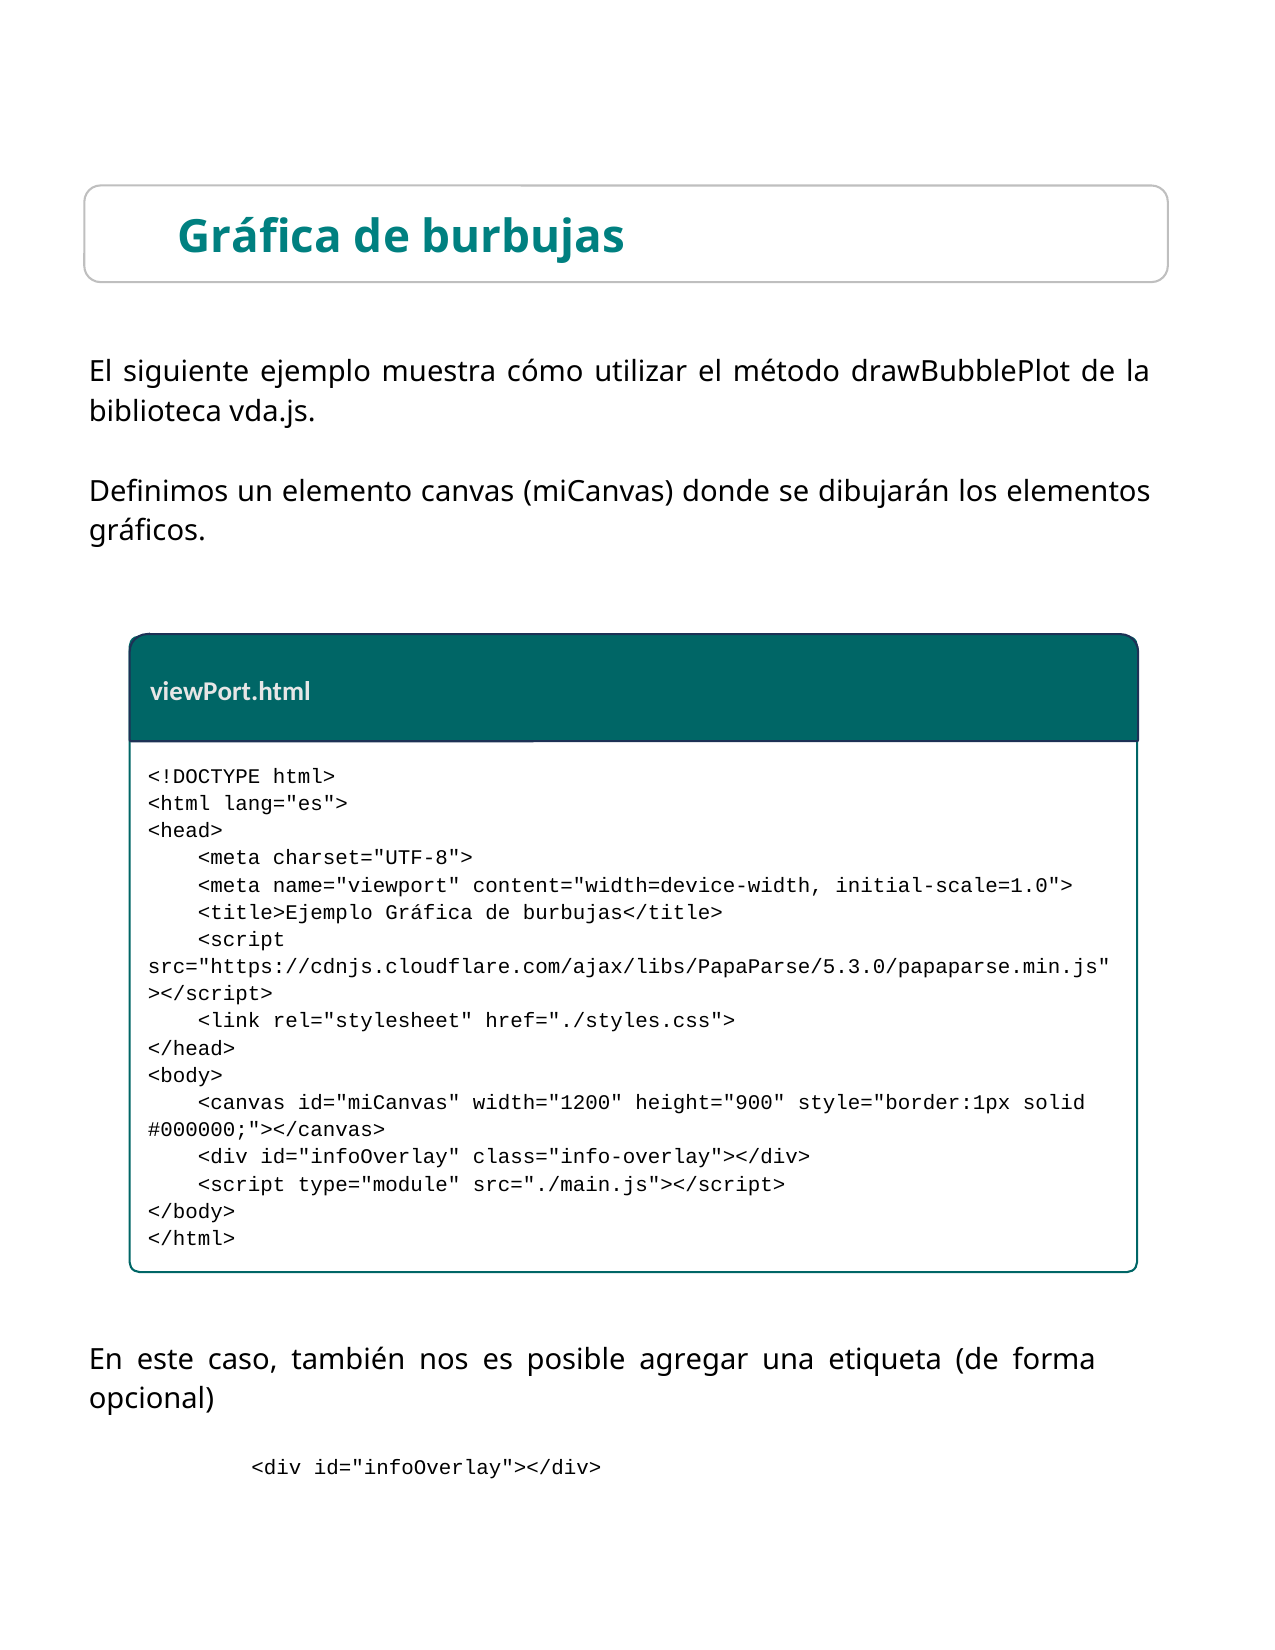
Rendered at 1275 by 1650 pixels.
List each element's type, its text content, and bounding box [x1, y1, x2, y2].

subtitle Gráfica de burbujas [177, 204, 1098, 266]
text <div id="infoOverlay"></div> [177, 1457, 1098, 1481]
text El siguiente ejemplo muestra cómo utilizar el método drawBubblePlot de la biblioteca vda.js. [88, 351, 1152, 430]
text En este caso, también nos es posible agregar una etiqueta (de forma opcional) [88, 1338, 1098, 1417]
text Definimos un elemento canvas (miCanvas) donde se dibujarán los elementos gráficos. [88, 470, 1152, 549]
